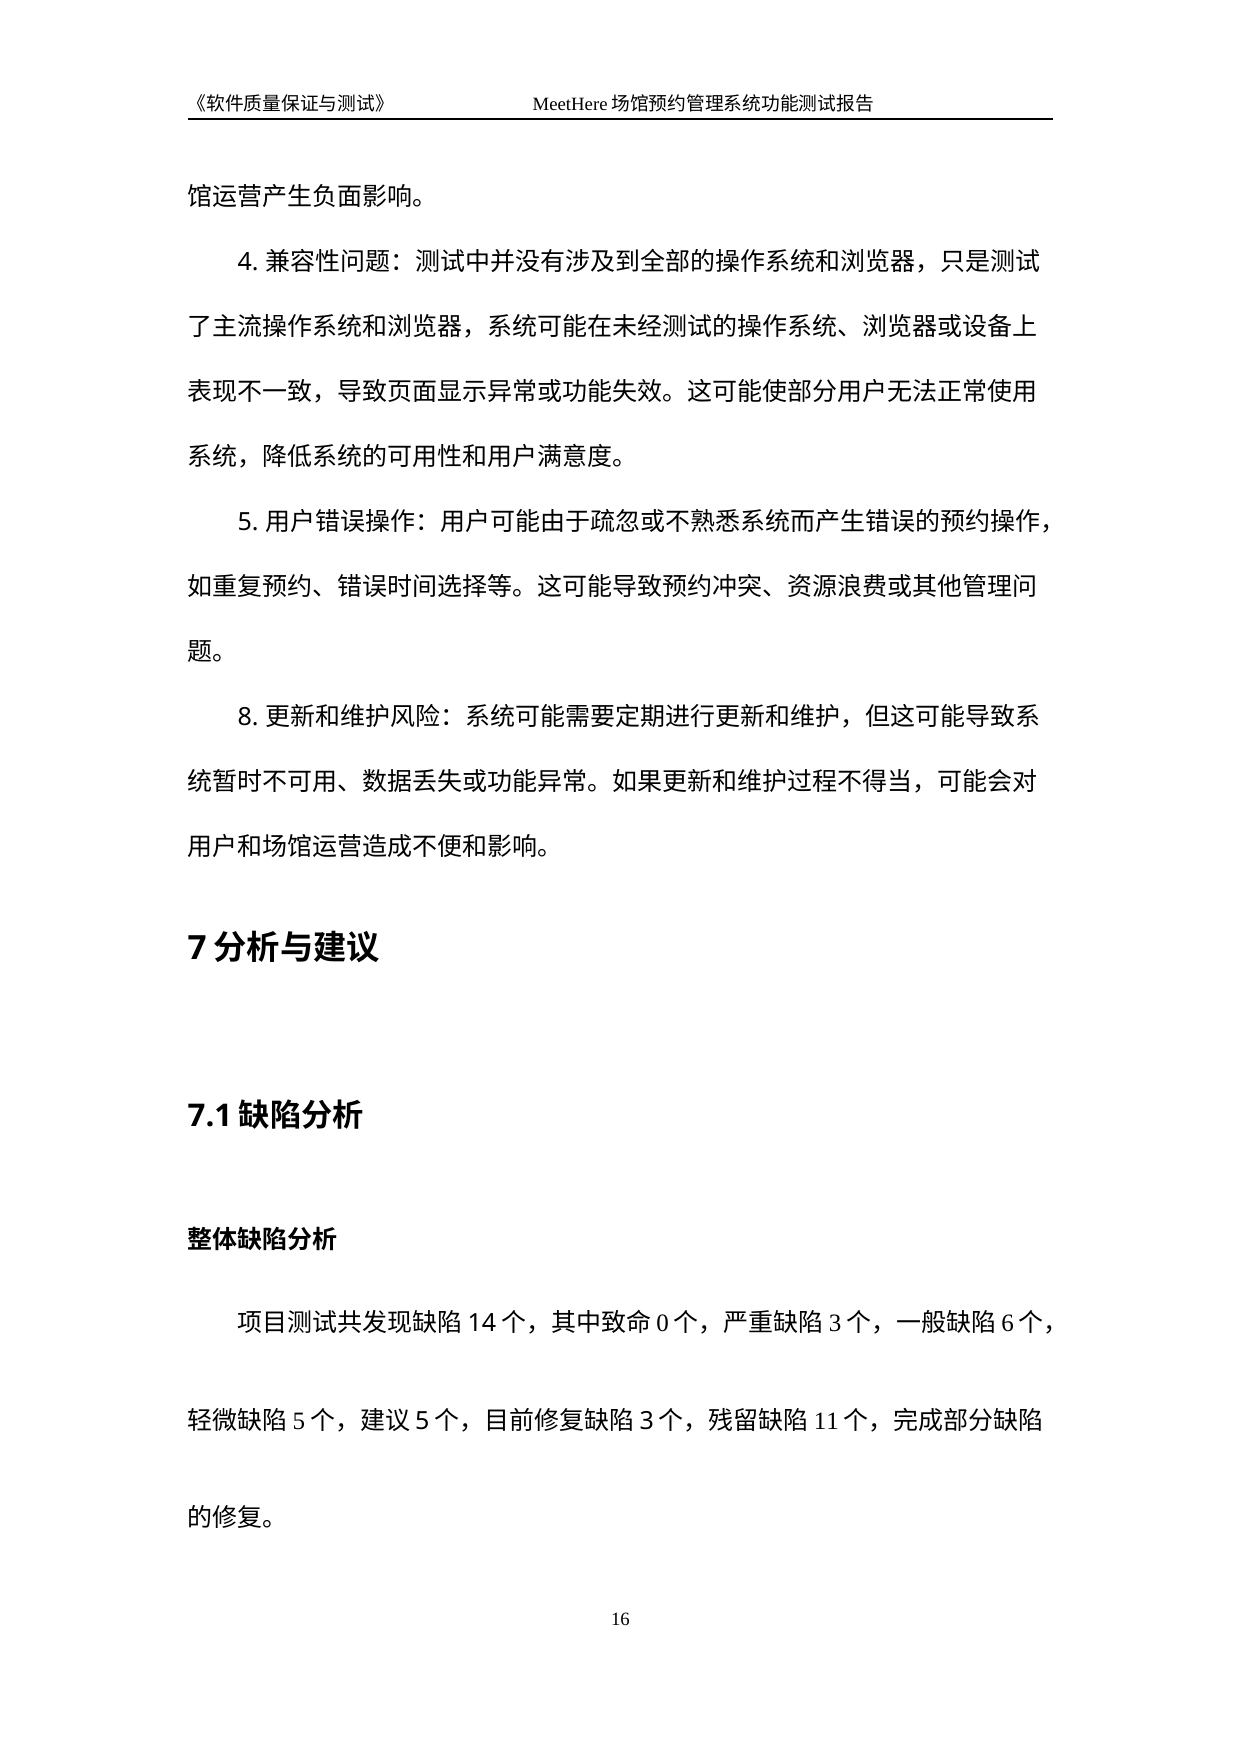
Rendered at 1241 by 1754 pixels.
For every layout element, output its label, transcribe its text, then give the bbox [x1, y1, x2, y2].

text 5. 用户错误操作：用户可能由于疏忽或不熟悉系统而产生错误的预约操作，如重复预约、错误时间选择等。这可能导致预约冲突、资源浪费或其他管理问题。 [187, 487, 1053, 682]
text 8. 更新和维护风险：系统可能需要定期进行更新和维护，但这可能导致系统暂时不可用、数据丢失或功能异常。如果更新和维护过程不得当，可能会对用户和场馆运营造成不便和影响。 [187, 682, 1053, 877]
text 项目测试共发现缺陷14个，其中致命0个，严重缺陷3个，一般缺陷6个，轻微缺陷5个，建议5个，目前修复缺陷3个，残留缺陷11个，完成部分缺陷的修复。 [187, 1288, 1053, 1548]
subtitle 7分析与建议 [187, 912, 1053, 977]
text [187, 162, 1053, 227]
text 4. 兼容性问题：测试中并没有涉及到全部的操作系统和浏览器，只是测试了主流操作系统和浏览器，系统可能在未经测试的操作系统、浏览器或设备上表现不一致，导致页面显示异常或功能失效。这可能使部分用户无法正常使用系统，降低系统的可用性和用户满意度。 [187, 227, 1053, 487]
text 整体缺陷分析 [187, 1205, 1053, 1270]
subtitle 7.1缺陷分析 [187, 1080, 1053, 1145]
